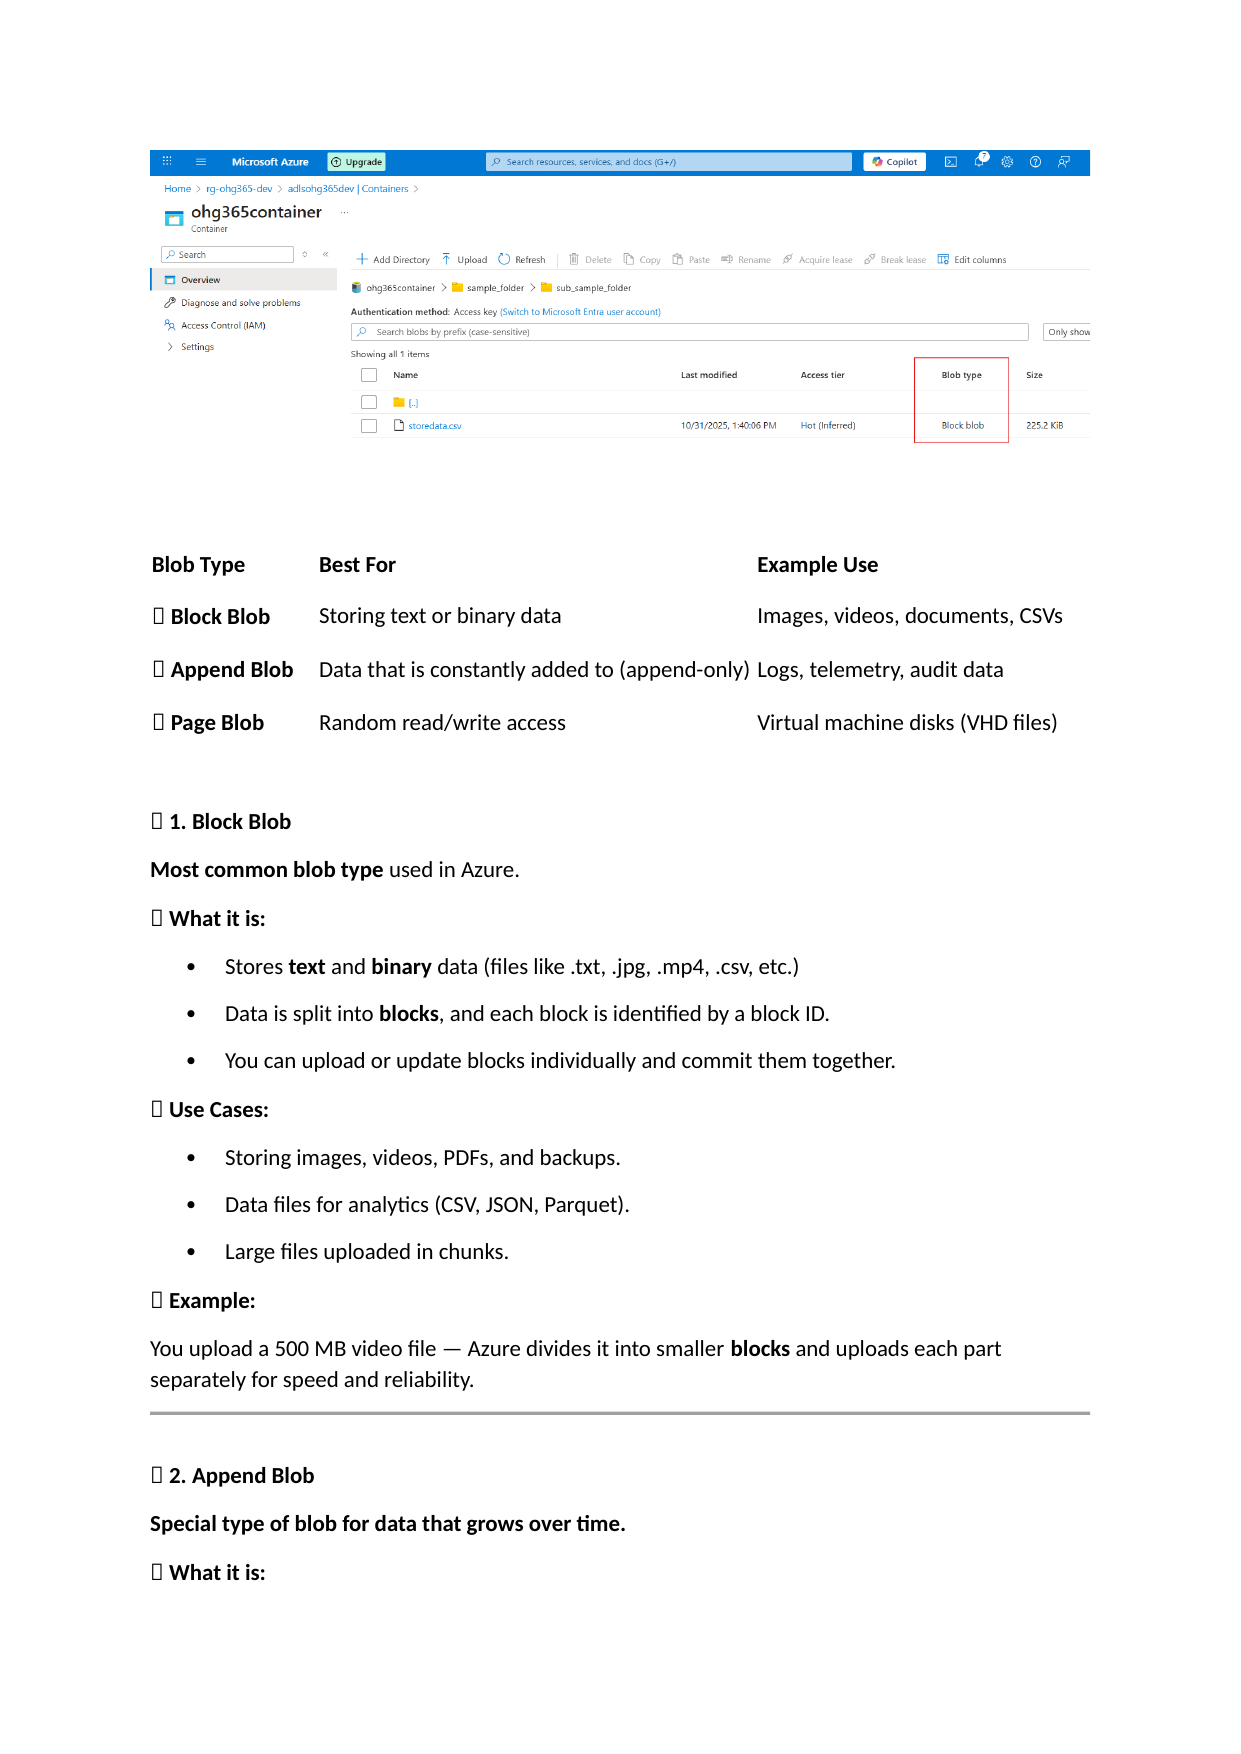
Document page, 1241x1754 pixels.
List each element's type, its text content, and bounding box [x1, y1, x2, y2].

table_cell Virtual machine disks (VHD files) [755, 705, 1070, 758]
text 📜 2. Append Blob [150, 1458, 1090, 1490]
table_header Best For [318, 549, 755, 598]
text You upload a 500 MB video file — Azure divides it into smaller blocks and uploads each part separately for speed and reliability. [150, 1334, 1090, 1393]
text 💡 What it is: [150, 1556, 1090, 1587]
text ✅ Use Cases: [150, 1093, 1090, 1124]
list Storing images, videos, PDFs, and backups. [187, 1143, 1090, 1172]
text 📘 Example: [150, 1284, 1090, 1315]
list Stores text and binary data (files like .txt, .jpg, .mp4, .csv, etc.) [187, 952, 1090, 981]
list Data is split into blocks, and each block is identified by a block ID. [187, 999, 1090, 1027]
table_cell Logs, telemetry, audit data [755, 652, 1070, 705]
list Large files uploaded in chunks. [187, 1237, 1090, 1265]
list You can upload or update blocks individually and commit them together. [187, 1046, 1090, 1074]
text 🧱 1. Block Blob [150, 805, 1090, 836]
list Data files for analytics (CSV, JSON, Parquet). [187, 1190, 1090, 1218]
table_cell Images, videos, documents, CSVs [755, 599, 1070, 652]
table_cell 📄 Page Blob [150, 705, 317, 758]
text Special type of blob for data that grows over time. [150, 1509, 1090, 1537]
text 💡 What it is: [150, 902, 1090, 933]
picture [150, 150, 1091, 483]
text Most common blob type used in Azure. [150, 855, 1090, 883]
table_header Blob Type [150, 549, 317, 598]
table_cell Data that is constantly added to (append-only) [318, 652, 755, 705]
table_cell 🧱 Block Blob [150, 599, 317, 652]
table_cell 📜 Append Blob [150, 652, 317, 705]
table_cell Random read/write access [318, 705, 755, 758]
table_header Example Use [755, 549, 1070, 598]
table_cell Storing text or binary data [318, 599, 755, 652]
